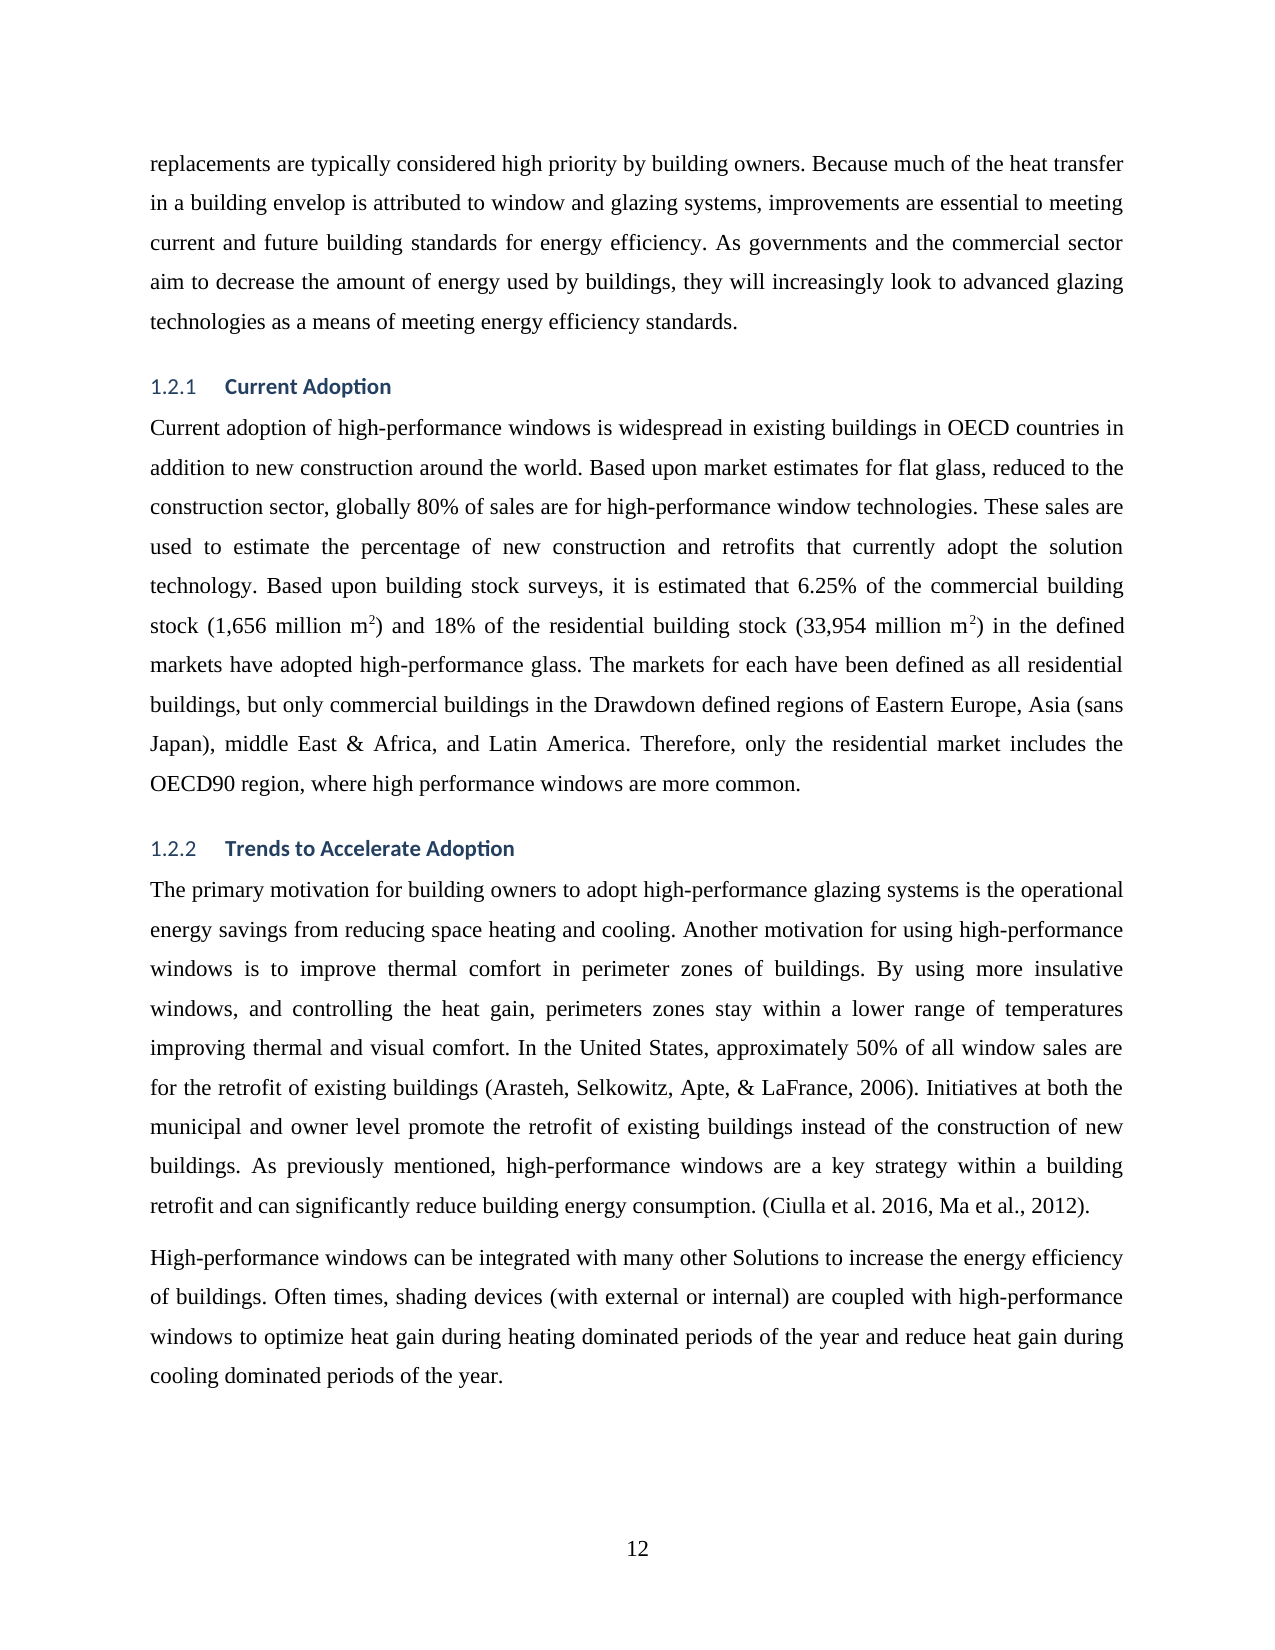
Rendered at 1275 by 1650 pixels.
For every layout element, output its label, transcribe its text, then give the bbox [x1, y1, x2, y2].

subtitle Trends to Accelerate Adoption [150, 834, 1125, 862]
text Current adoption of high-performance windows is widespread in existing buildings in OECD countries in addition to new construction around the world. Based upon market estimates for flat glass, reduced to the construction sector, globally 80% of sales are for high-performance window technologies. These sales are used to estimate the percentage of new construction and retrofits that currently adopt the solution technology. Based upon building stock surveys, it is estimated that 6.25% of the commercial building stock (1,656 million m2) and 18% of the residential building stock (33,954 million m2) in the defined markets have adopted high-performance glass. The markets for each have been defined as all residential buildings, but only commercial buildings in the Drawdown defined regions of Eastern Europe, Asia (sans Japan), middle East & Africa, and Latin America. Therefore, only the residential market includes the OECD90 region, where high performance windows are more common. [150, 414, 1125, 796]
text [150, 150, 1125, 334]
text The primary motivation for building owners to adopt high-performance glazing systems is the operational energy savings from reducing space heating and cooling. Another motivation for using high-performance windows is to improve thermal comfort in perimeter zones of buildings. By using more insulative windows, and controlling the heat gain, perimeters zones stay within a lower range of temperatures improving thermal and visual comfort. In the United States, approximately 50% of all window sales are for the retrofit of existing buildings (Arasteh, Selkowitz, Apte, & LaFrance, 2006). Initiatives at both the municipal and owner level promote the retrofit of existing buildings instead of the construction of new buildings. As previously mentioned, high-performance windows are a key strategy within a building retrofit and can significantly reduce building energy consumption. (Ciulla et al. 2016, Ma et al., 2012). [150, 876, 1125, 1218]
text High-performance windows can be integrated with many other Solutions to increase the energy efficiency of buildings. Often times, shading devices (with external or internal) are coupled with high-performance windows to optimize heat gain during heating dominated periods of the year and reduce heat gain during cooling dominated periods of the year. [150, 1244, 1125, 1389]
subtitle Current Adoption [150, 372, 1125, 400]
